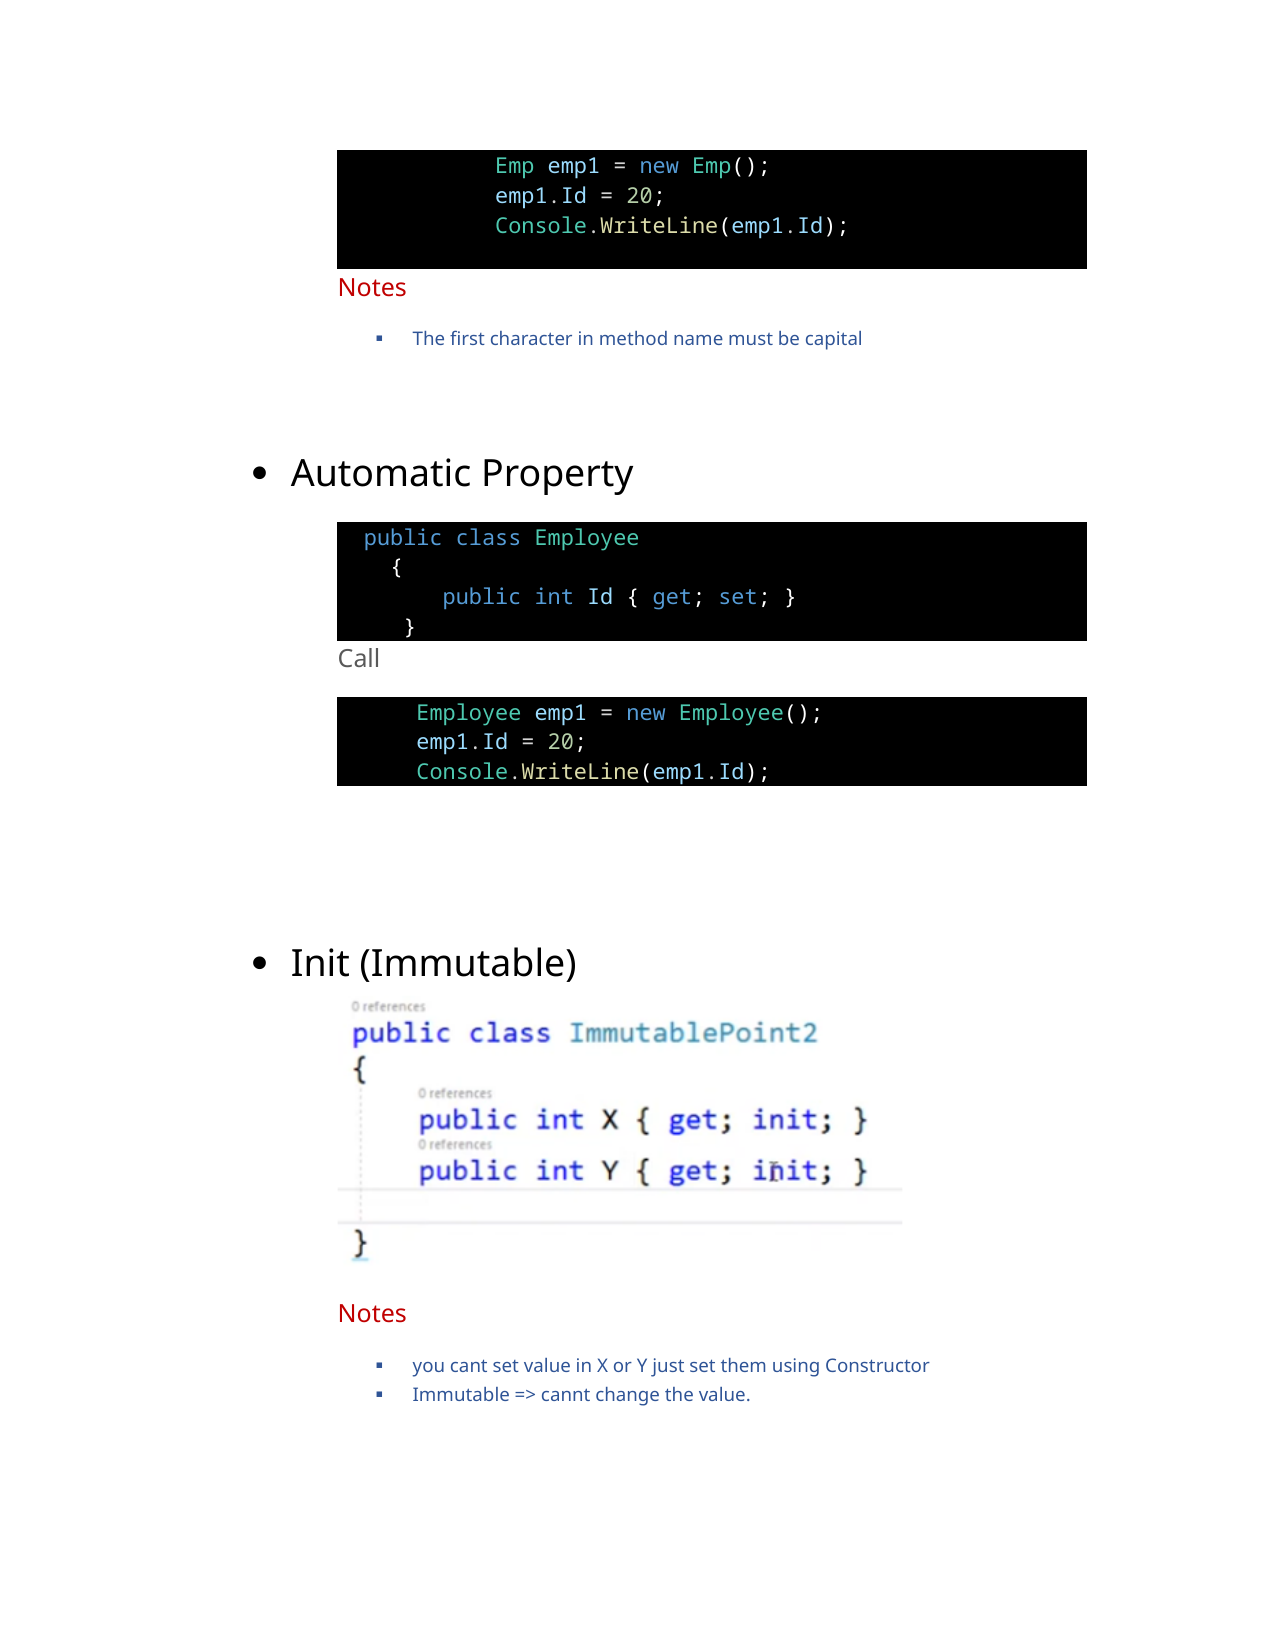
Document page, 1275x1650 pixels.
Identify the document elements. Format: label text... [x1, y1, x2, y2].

list The first character in method name must be capital [375, 325, 1087, 351]
text Console.WriteLine(emp1.Id); [337, 756, 1087, 786]
text emp1.Id = 20; [337, 726, 1087, 756]
text public int Id { get; set; } [337, 581, 1087, 611]
list you cant set value in X or Y just set them using Constructor [375, 1352, 1087, 1377]
text Notes [300, 269, 1087, 303]
text public class Employee [337, 522, 1087, 551]
text Console.WriteLine(emp1.Id); [337, 209, 1087, 239]
list Immutable => cannt change the value. [375, 1381, 1087, 1407]
list Automatic Property [253, 446, 1087, 497]
text } [337, 611, 1087, 641]
list Init (Immutable) [253, 937, 1087, 988]
text { [337, 551, 1087, 581]
text Emp emp1 = new Emp(); [337, 150, 1087, 180]
text Call [300, 641, 1087, 675]
text emp1.Id = 20; [337, 180, 1087, 209]
text Employee emp1 = new Employee(); [337, 697, 1087, 726]
picture [337, 995, 903, 1275]
text Notes [300, 1296, 1087, 1330]
